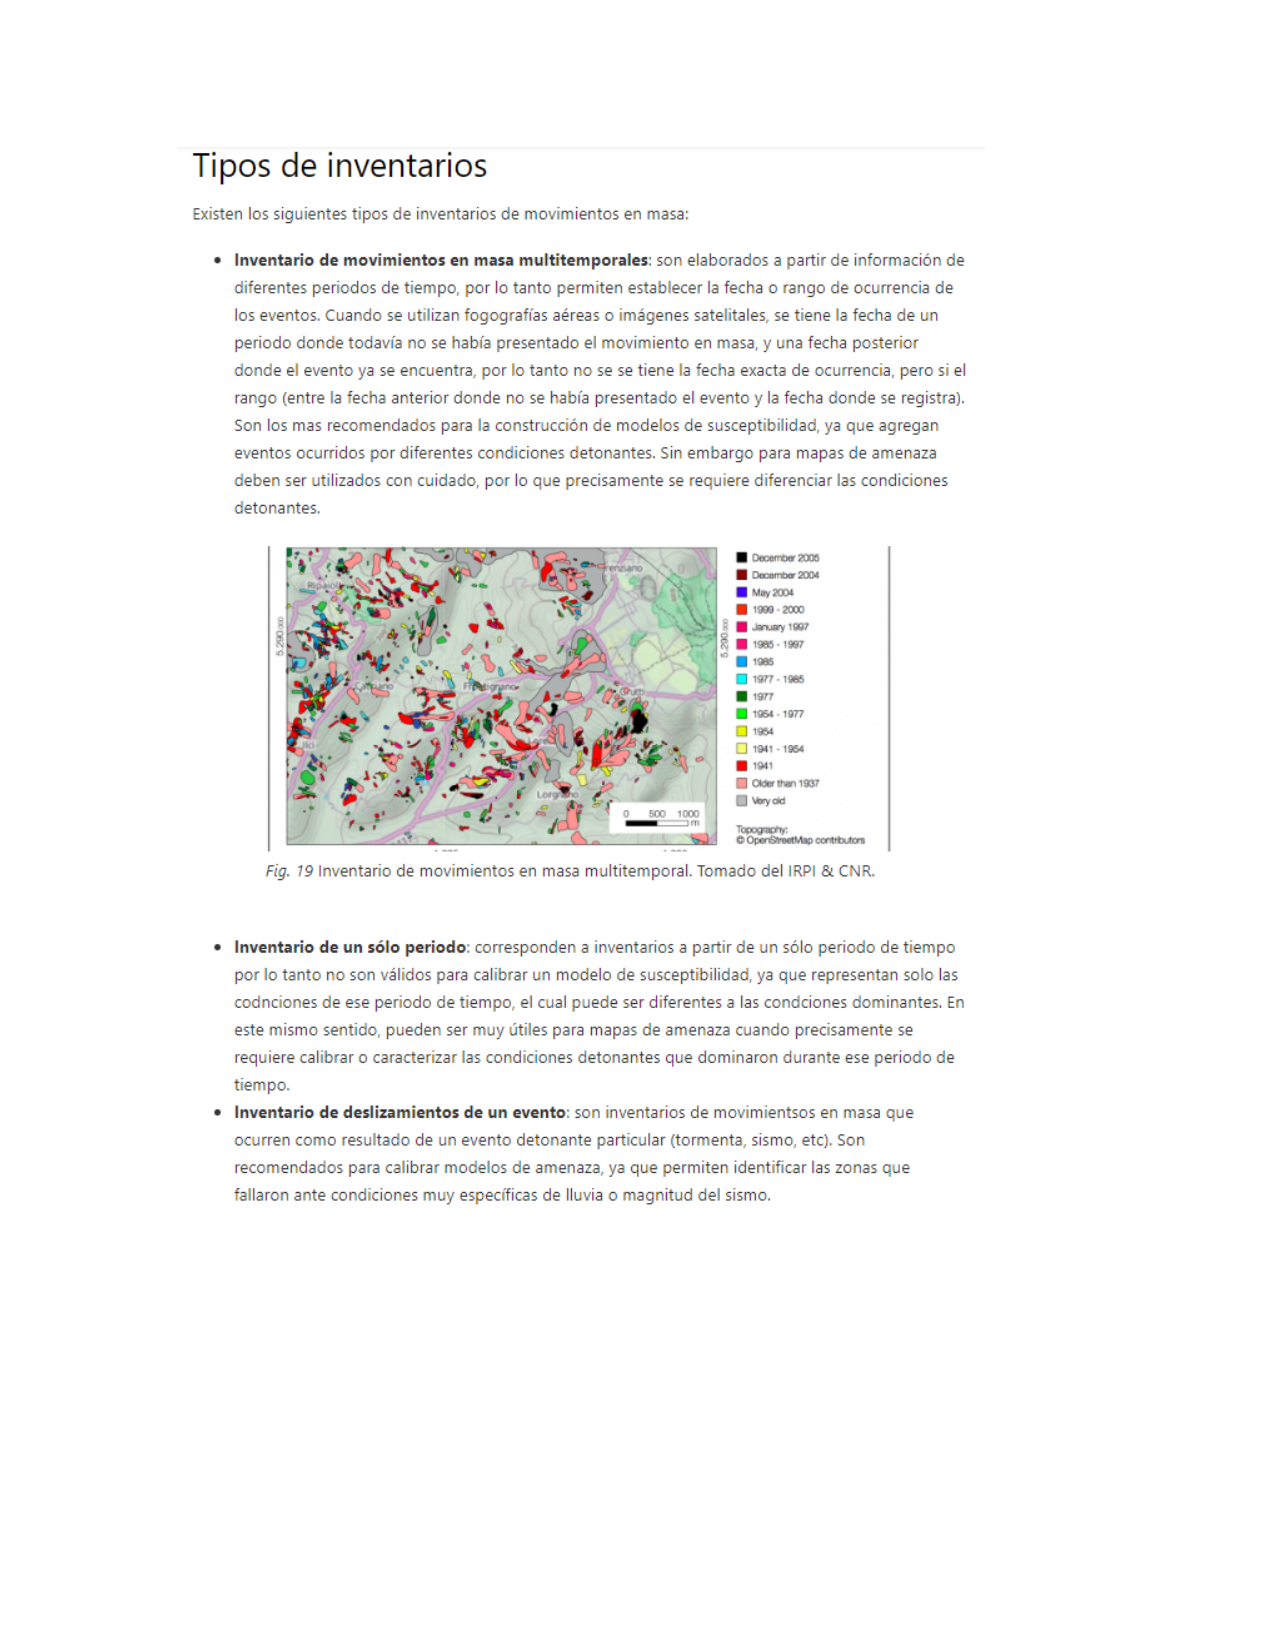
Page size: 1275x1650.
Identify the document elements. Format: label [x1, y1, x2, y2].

picture [177, 147, 985, 1207]
